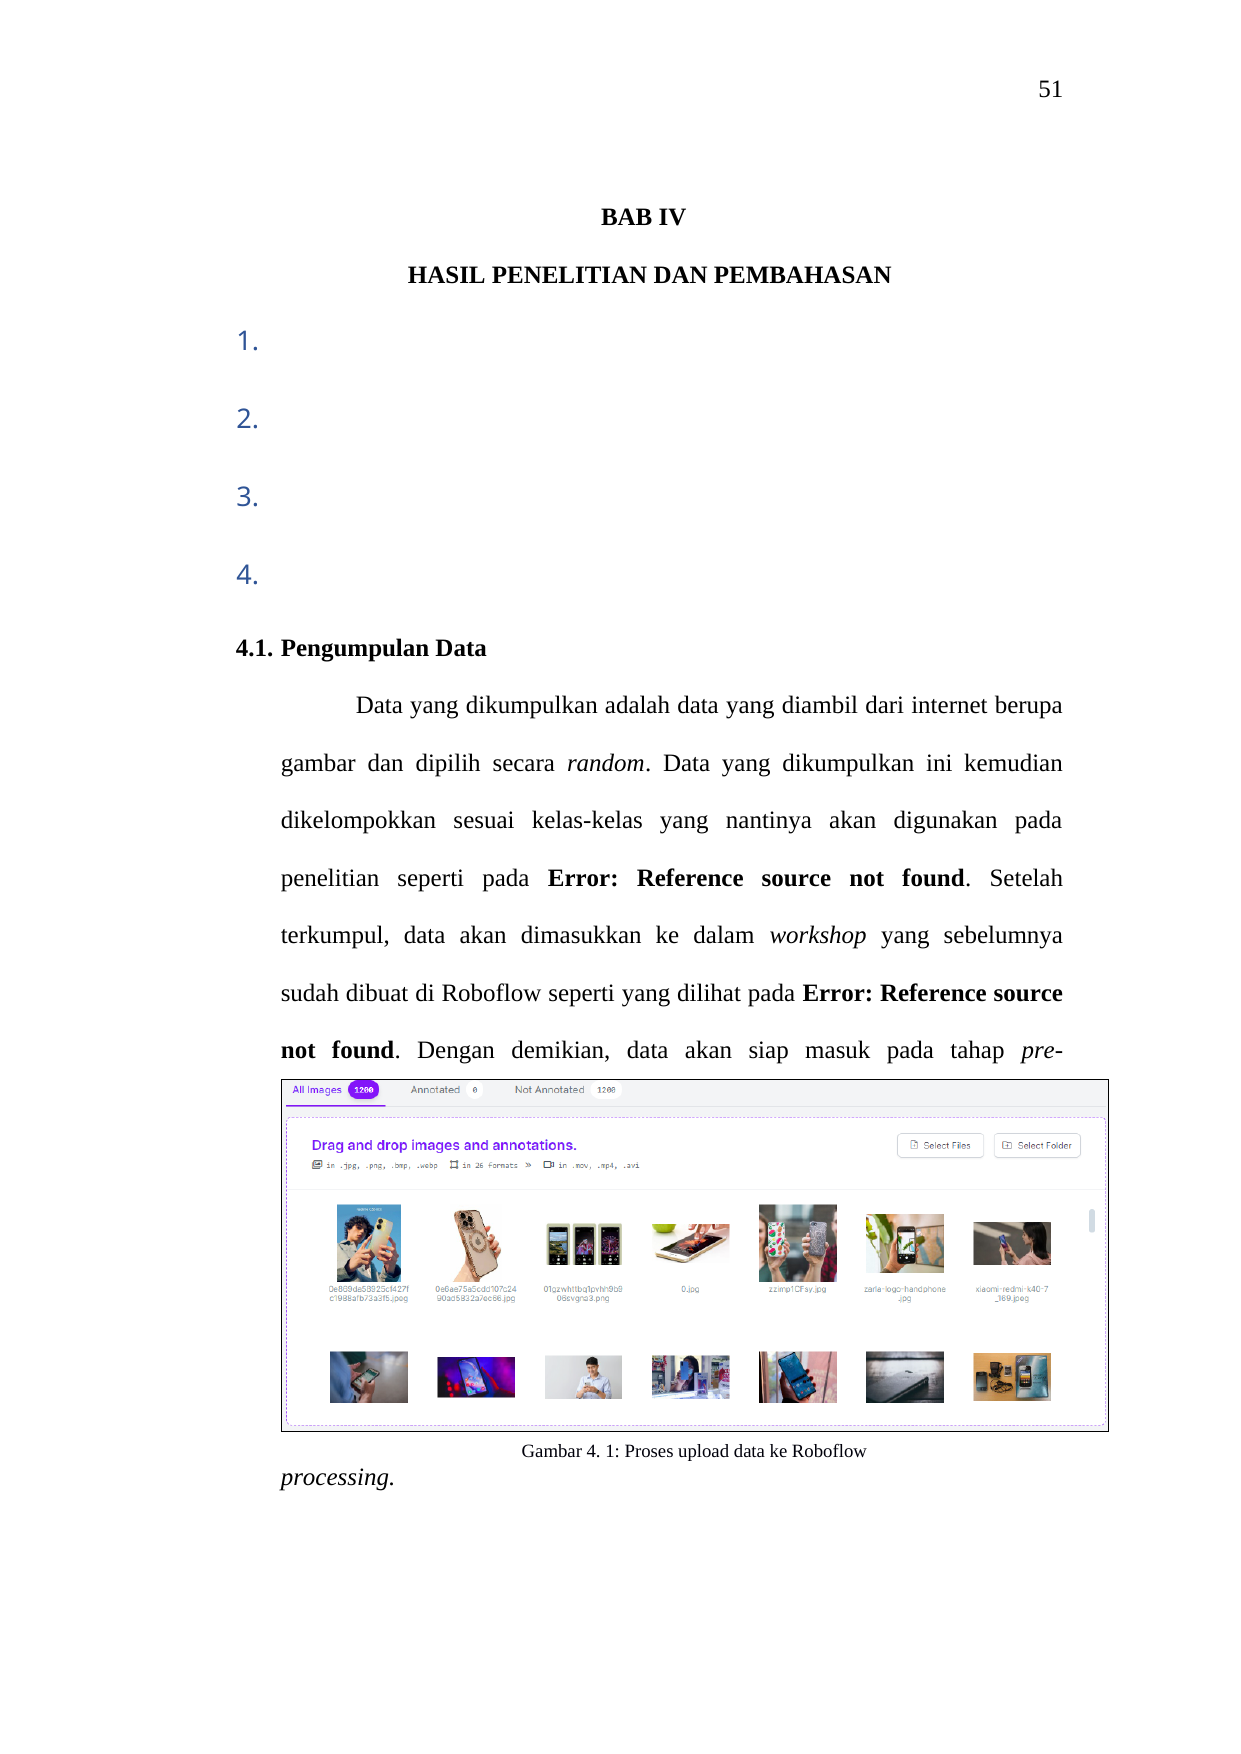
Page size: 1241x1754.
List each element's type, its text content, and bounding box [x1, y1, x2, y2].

subtitle BAB IV HASIL PENELITIAN DAN PEMBAHASAN [236, 202, 1063, 288]
subtitle Pengumpulan Data [236, 633, 1063, 662]
picture [1063, 1080, 1108, 1431]
text Data yang dikumpulkan adalah data yang diambil dari internet berupa gambar dan dipilih secara random. Data yang dikumpulkan ini kemudian dikelompokkan sesuai kelas-kelas yang nantinya akan digunakan pada penelitian seperti pada Gambar 3. 4. Setelah terkumpul, data akan dimasukkan ke dalam workshop yang sebelumnya sudah dibuat di Roboflow seperti yang dilihat pada Gambar 4. 1. Dengan demikian, data akan siap masuk pada tahap pre-processing. [281, 691, 1063, 1490]
